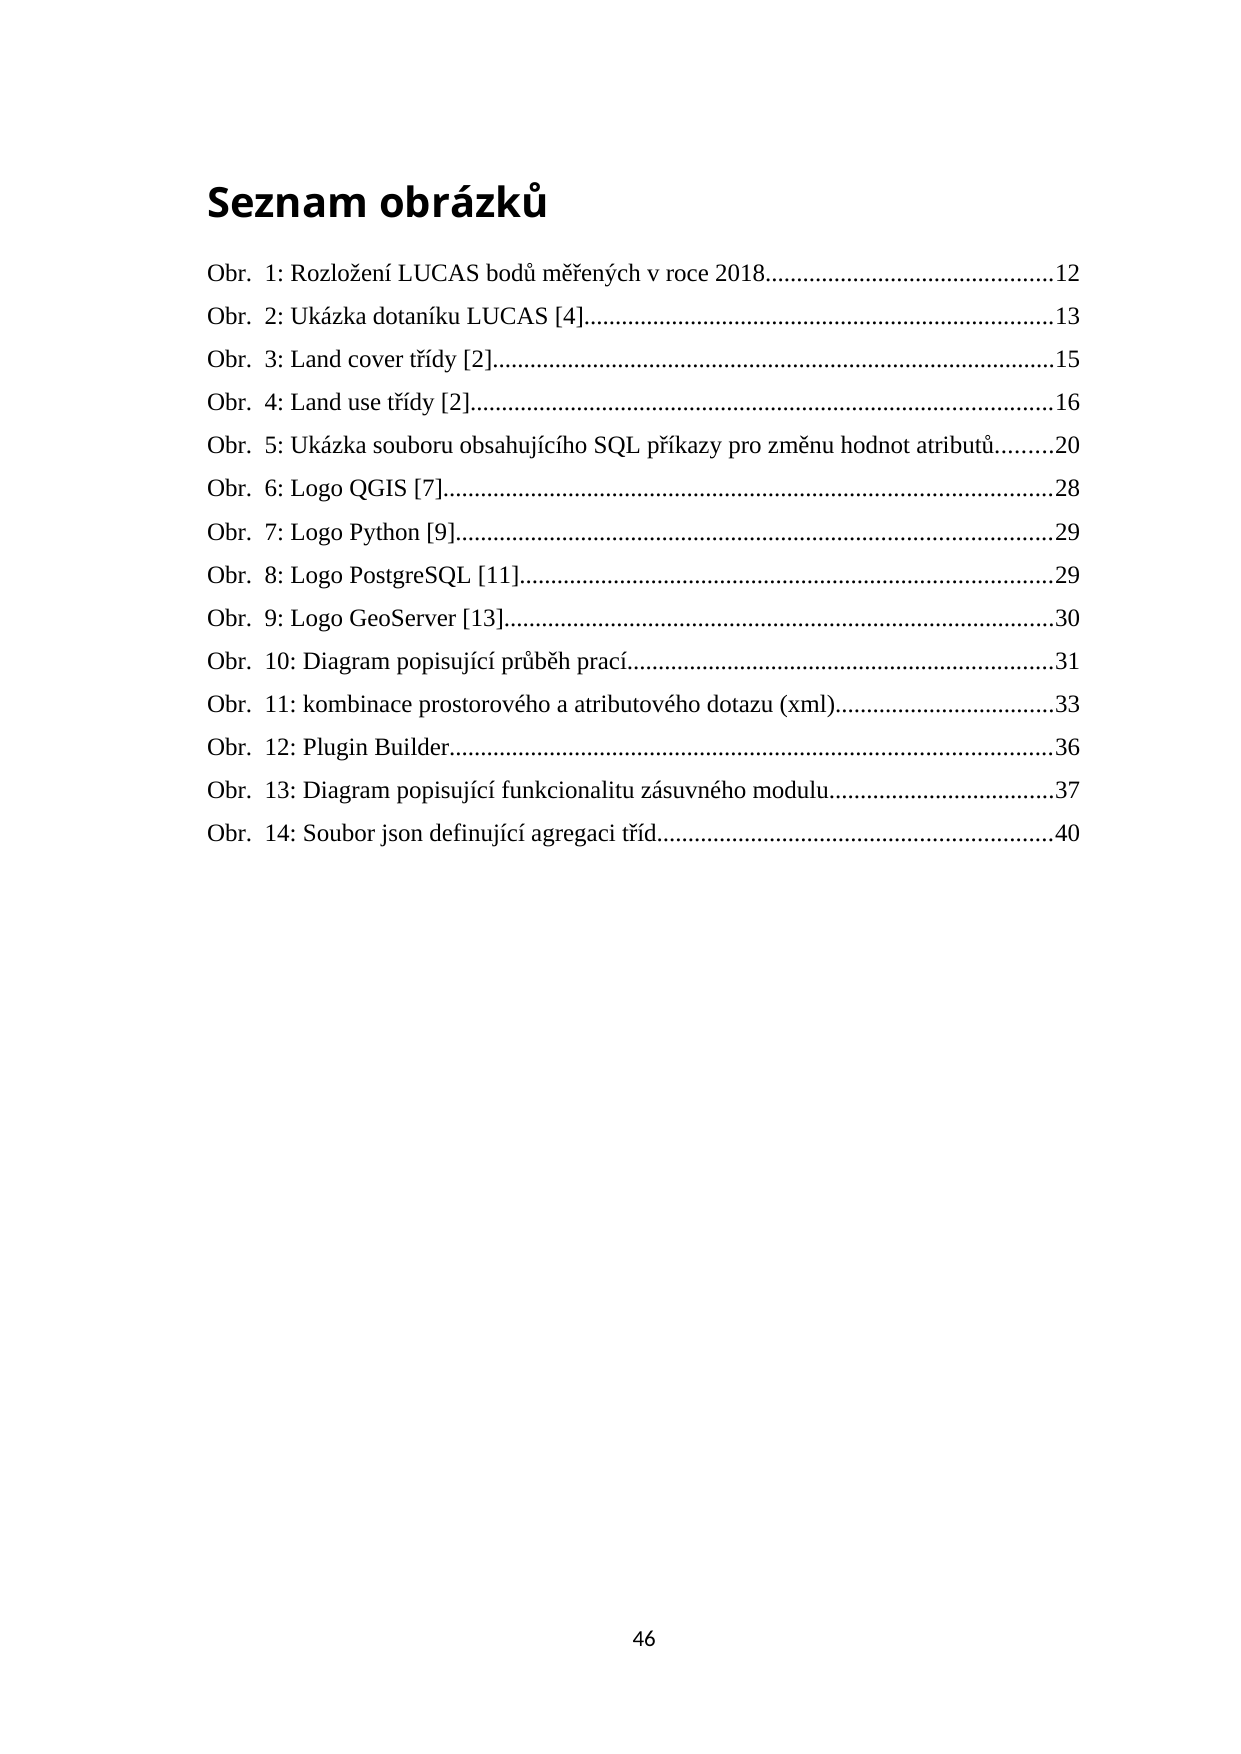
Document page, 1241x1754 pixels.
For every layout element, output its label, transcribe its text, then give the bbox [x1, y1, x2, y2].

text Obr. 6: Logo QGIS [7] 28 [207, 473, 1081, 502]
text Obr. 12: Plugin Builder 36 [207, 732, 1081, 761]
text Obr. 7: Logo Python [9] 29 [207, 517, 1081, 545]
text Obr. 9: Logo GeoServer [13] 30 [207, 603, 1081, 632]
text Obr. 4: Land use třídy [2] 16 [207, 387, 1081, 416]
text Obr. 10: Diagram popisující průběh prací 31 [207, 646, 1081, 675]
text Obr. 3: Land cover třídy [2] 15 [207, 344, 1081, 373]
text Obr. 1: Rozložení LUCAS bodů měřených v roce 2018 12 [207, 258, 1081, 287]
text Obr. 13: Diagram popisující funkcionalitu zásuvného modulu 37 [207, 775, 1081, 804]
text Obr. 5: Ukázka souboru obsahujícího SQL příkazy pro změnu hodnot atributů 20 [207, 430, 1081, 459]
text Obr. 2: Ukázka dotaníku LUCAS [4] 13 [207, 301, 1081, 330]
text Obr. 8: Logo PostgreSQL [11] 29 [207, 560, 1081, 588]
text Obr. 14: Soubor json definující agregaci tříd 40 [207, 818, 1081, 847]
subtitle Seznam obrázků [207, 173, 1081, 229]
text Obr. 11: kombinace prostorového a atributového dotazu (xml) 33 [207, 689, 1081, 718]
